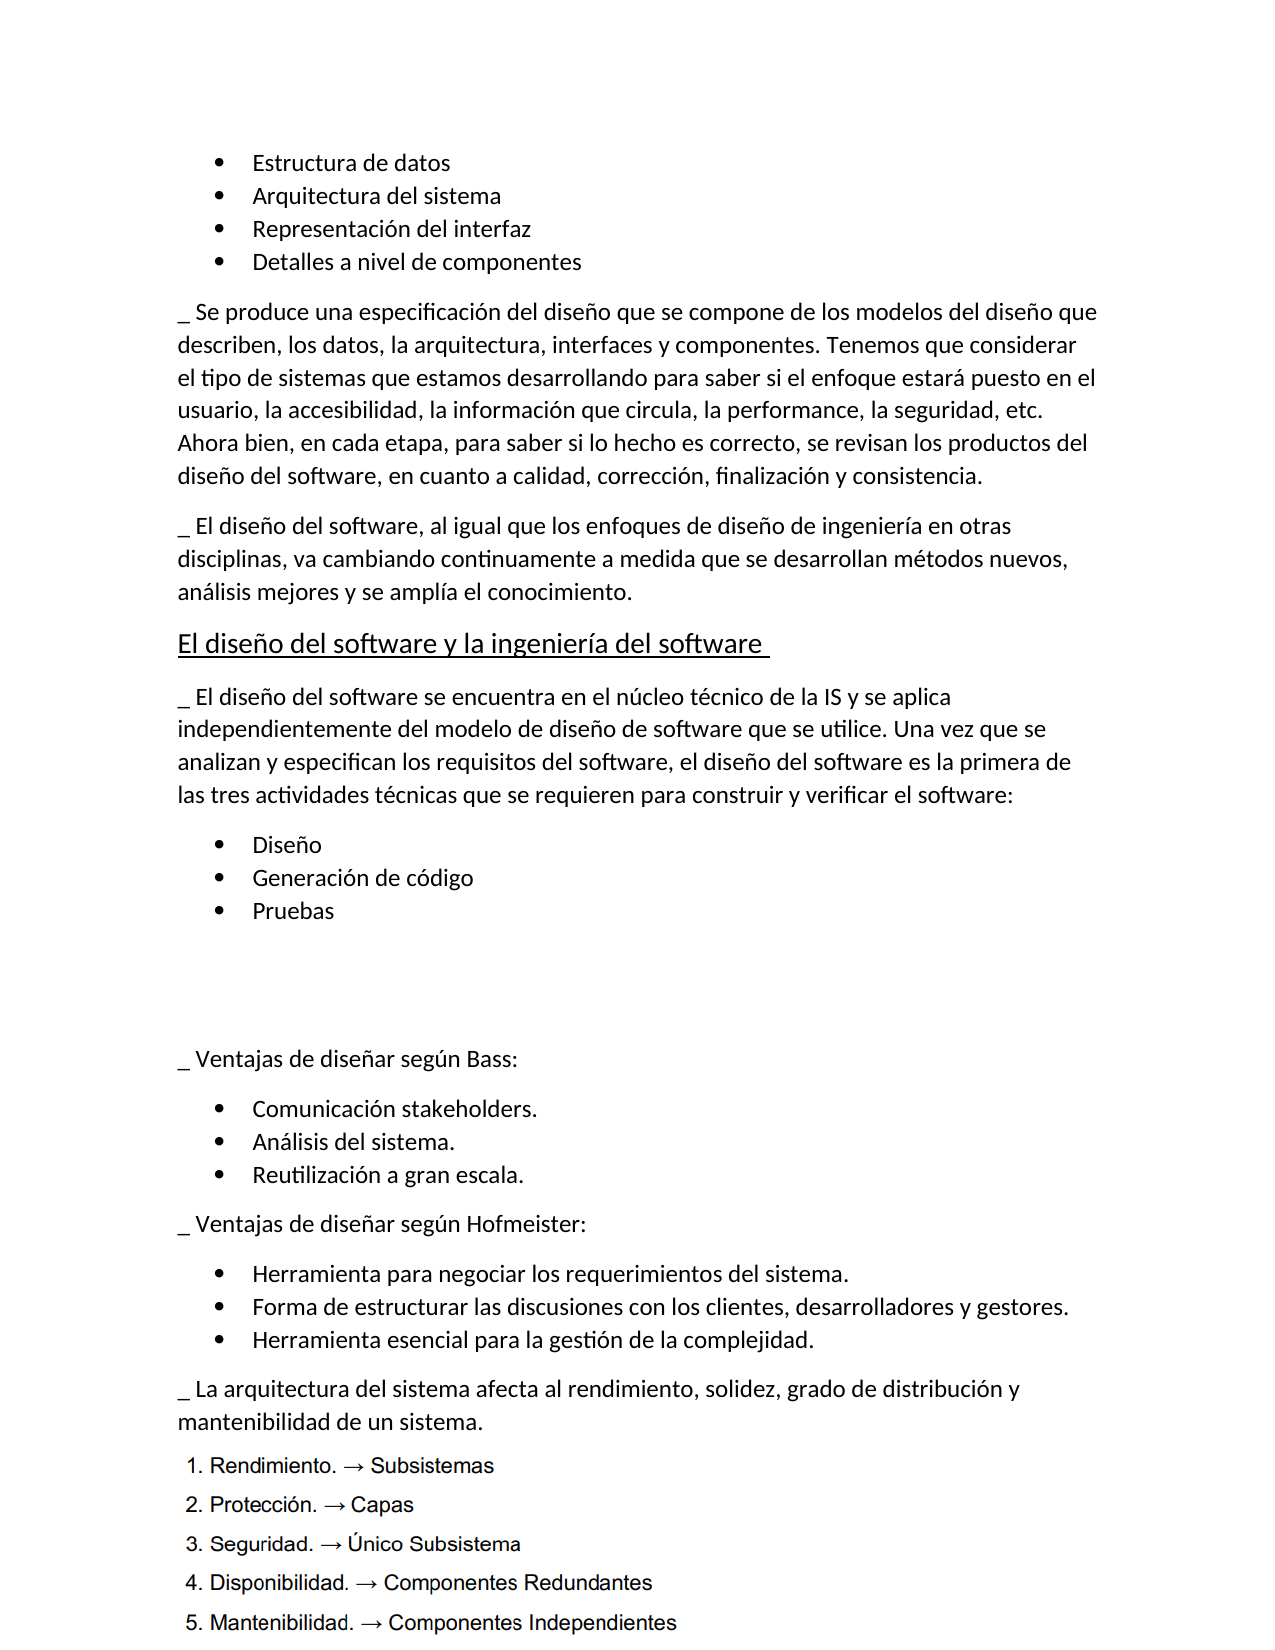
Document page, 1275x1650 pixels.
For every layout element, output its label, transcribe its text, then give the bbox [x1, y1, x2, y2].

list Diseño [215, 829, 1098, 859]
text _ La arquitectura del sistema afecta al rendimiento, solidez, grado de distribución y mantenibilidad de un sistema. [177, 1373, 1098, 1437]
list Representación del interfaz [215, 213, 1098, 244]
text _ Ventajas de diseñar según Hofmeister: [177, 1208, 1098, 1239]
list Análisis del sistema. [215, 1126, 1098, 1157]
list Generación de código [215, 862, 1098, 892]
list Reutilización a gran escala. [215, 1159, 1098, 1189]
text El diseño del software y la ingeniería del software [177, 626, 1098, 661]
picture [177, 1448, 684, 1638]
text _ El diseño del software se encuentra en el núcleo técnico de la IS y se aplica independientemente del modelo de diseño de software que se utilice. Una vez que se analizan y especifican los requisitos del software, el diseño del software es la primera de las tres actividades técnicas que se requieren para construir y verificar el software: [177, 681, 1098, 810]
text _ Se produce una especificación del diseño que se compone de los modelos del diseño que describen, los datos, la arquitectura, interfaces y componentes. Tenemos que considerar el tipo de sistemas que estamos desarrollando para saber si el enfoque estará puesto en el usuario, la accesibilidad, la información que circula, la performance, la seguridad, etc. Ahora bien, en cada etapa, para saber si lo hecho es correcto, se revisan los productos del diseño del software, en cuanto a calidad, corrección, finalización y consistencia. [177, 296, 1098, 491]
list Detalles a nivel de componentes [215, 246, 1098, 277]
list Forma de estructurar las discusiones con los clientes, desarrolladores y gestores. [215, 1291, 1098, 1322]
list Estructura de datos [215, 148, 1098, 178]
text _ El diseño del software, al igual que los enfoques de diseño de ingeniería en otras disciplinas, va cambiando continuamente a medida que se desarrollan métodos nuevos, análisis mejores y se amplía el conocimiento. [177, 510, 1098, 606]
list Comunicación stakeholders. [215, 1093, 1098, 1124]
list Herramienta para negociar los requerimientos del sistema. [215, 1258, 1098, 1289]
list Arquitectura del sistema [215, 181, 1098, 211]
list Pruebas [215, 895, 1098, 925]
list Herramienta esencial para la gestión de la complejidad. [215, 1324, 1098, 1354]
text _ Ventajas de diseñar según Bass: [177, 1043, 1098, 1074]
